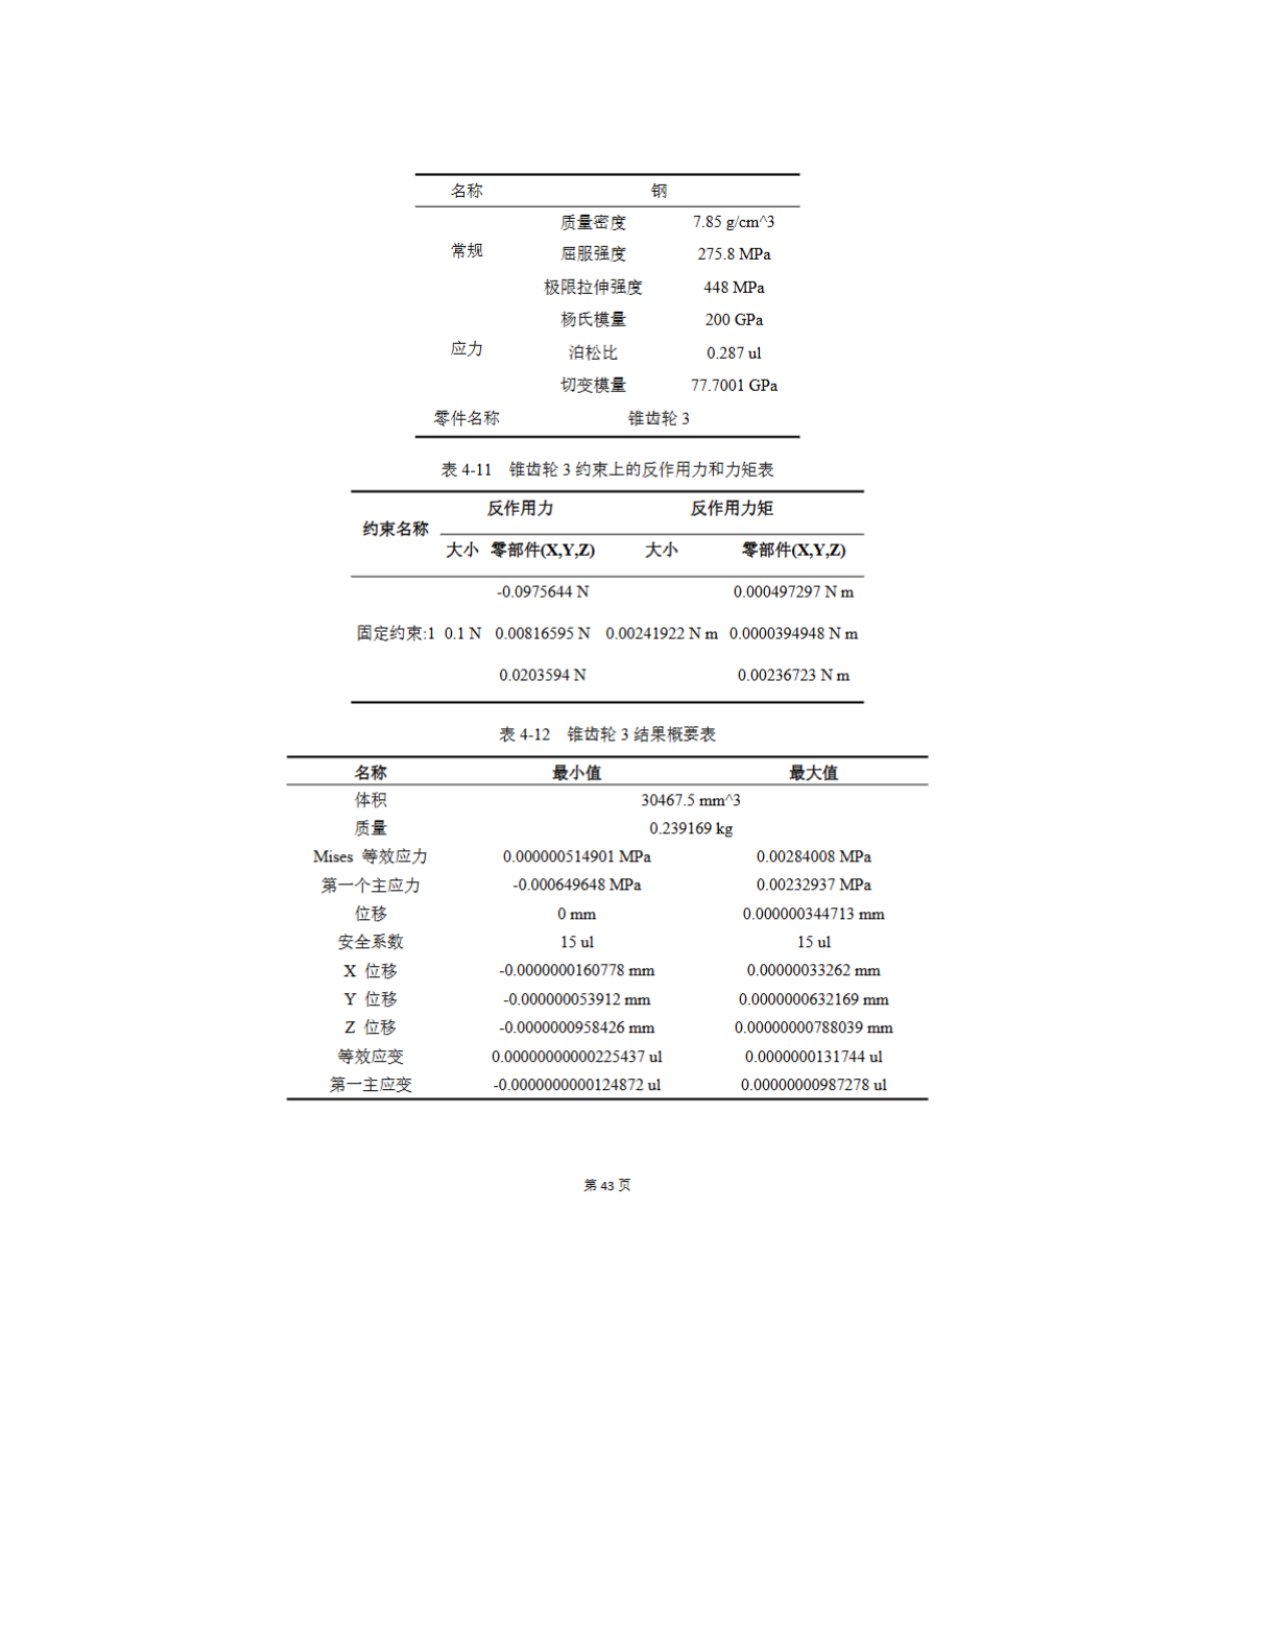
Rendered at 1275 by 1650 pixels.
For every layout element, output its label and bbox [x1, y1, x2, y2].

picture [187, 150, 1030, 1281]
